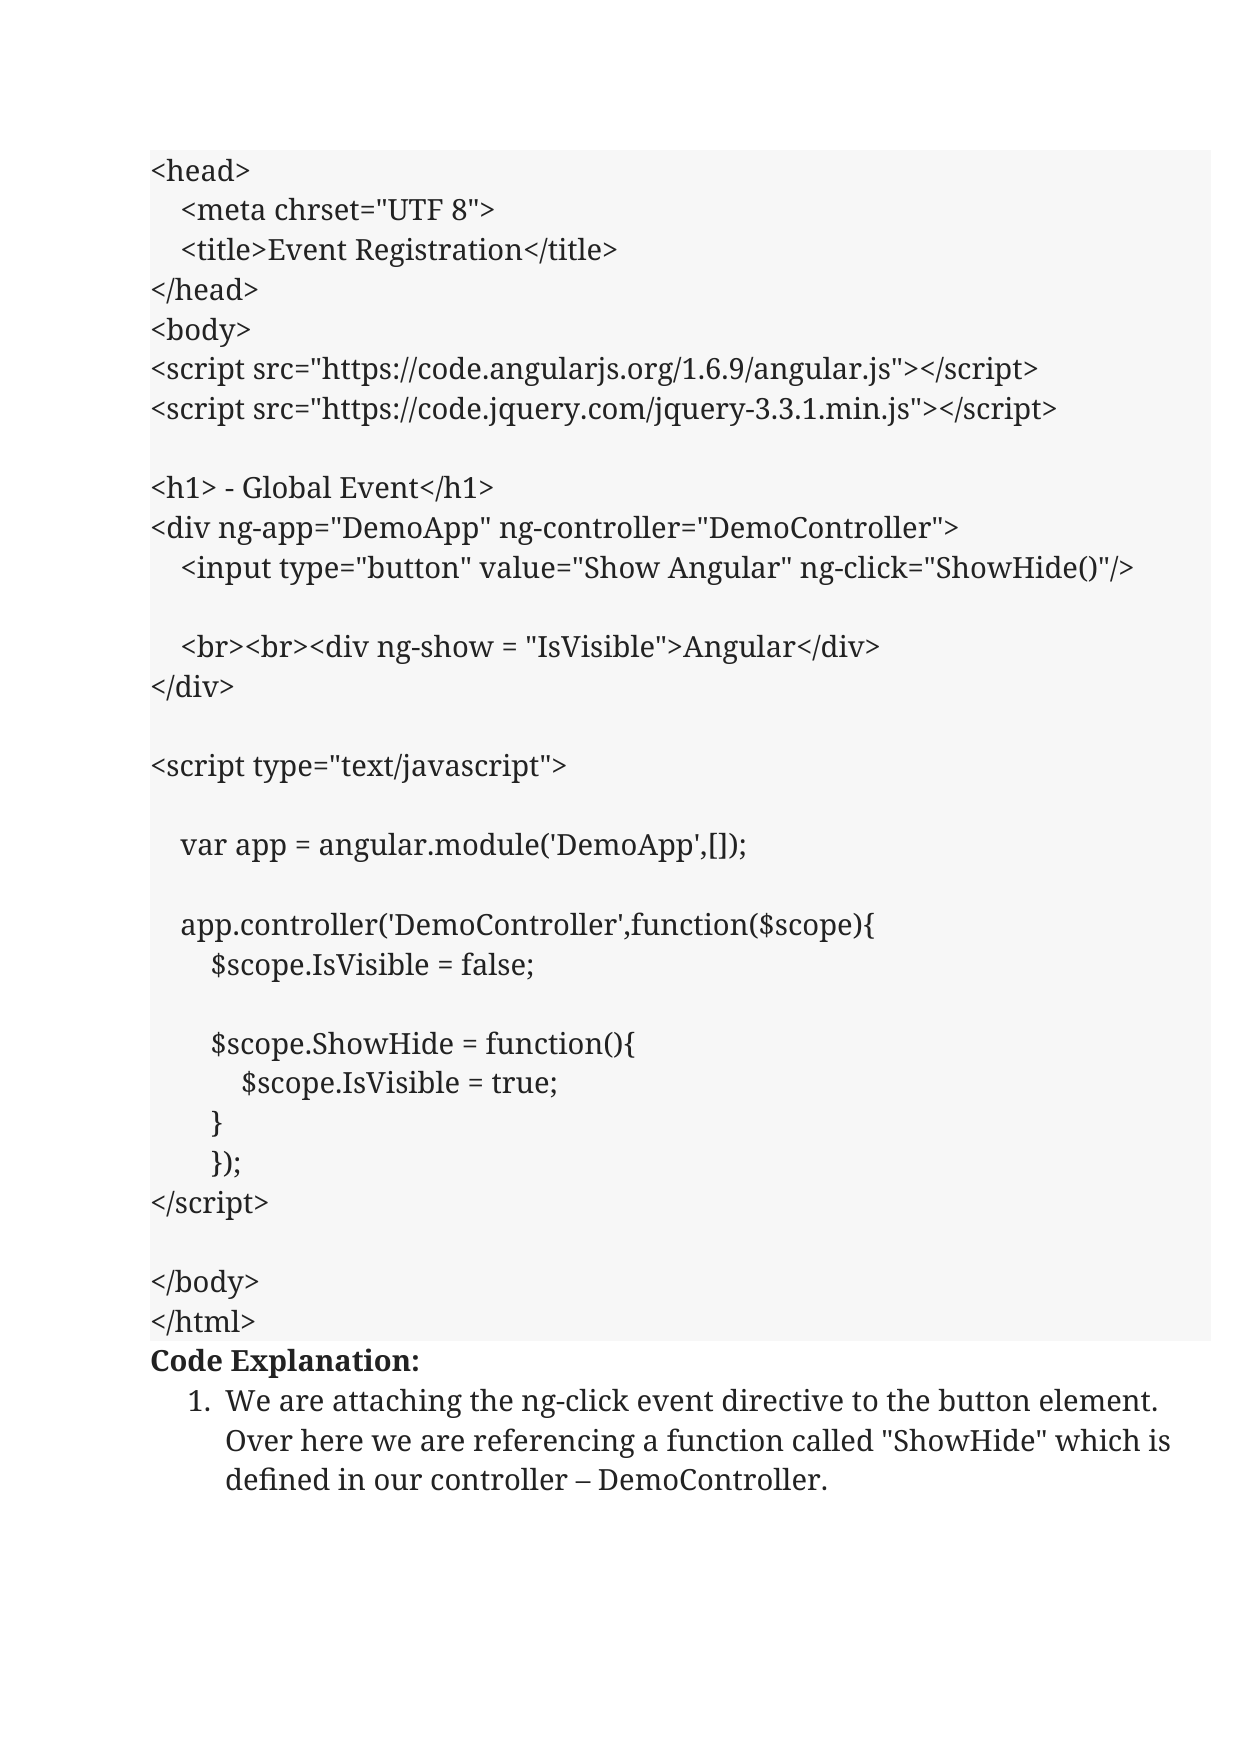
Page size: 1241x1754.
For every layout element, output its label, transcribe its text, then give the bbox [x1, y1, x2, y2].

text var app = angular.module('DemoApp',[]); [150, 825, 1211, 864]
text </script> [150, 1182, 1211, 1222]
text <title>Event Registration</title> [150, 229, 1211, 269]
text <h1> - Global Event</h1> [150, 467, 1211, 507]
text <body> [150, 309, 1211, 348]
text </body> [150, 1261, 1211, 1301]
text </html> [150, 1301, 1211, 1341]
text <input type="button" value="Show Angular" ng-click="ShowHide()"/> [150, 547, 1211, 587]
text }); [150, 1142, 1211, 1182]
text <meta chrset="UTF 8"> [150, 190, 1211, 229]
text <br><br><div ng-show = "IsVisible">Angular</div> [150, 626, 1211, 666]
text </div> [150, 666, 1211, 706]
text <script type="text/javascript"> [150, 745, 1211, 785]
text $scope.IsVisible = false; [150, 944, 1211, 983]
text <head> [150, 150, 1211, 190]
text <script src="https://code.jquery.com/jquery-3.3.1.min.js"></script> [150, 388, 1211, 428]
text <div ng-app="DemoApp" ng-controller="DemoController"> [150, 507, 1211, 547]
text $scope.IsVisible = true; [150, 1063, 1211, 1102]
list We are attaching the ng-click event directive to the button element. Over here we are referencing a function called "ShowHide" which is defined in our controller – DemoController. [187, 1380, 1211, 1499]
text Code Explanation: [150, 1341, 1211, 1380]
text app.controller('DemoController',function($scope){ [150, 904, 1211, 944]
text </head> [150, 269, 1211, 309]
text } [150, 1102, 1211, 1142]
text $scope.ShowHide = function(){ [150, 1023, 1211, 1063]
text <script src="https://code.angularjs.org/1.6.9/angular.js"></script> [150, 348, 1211, 388]
